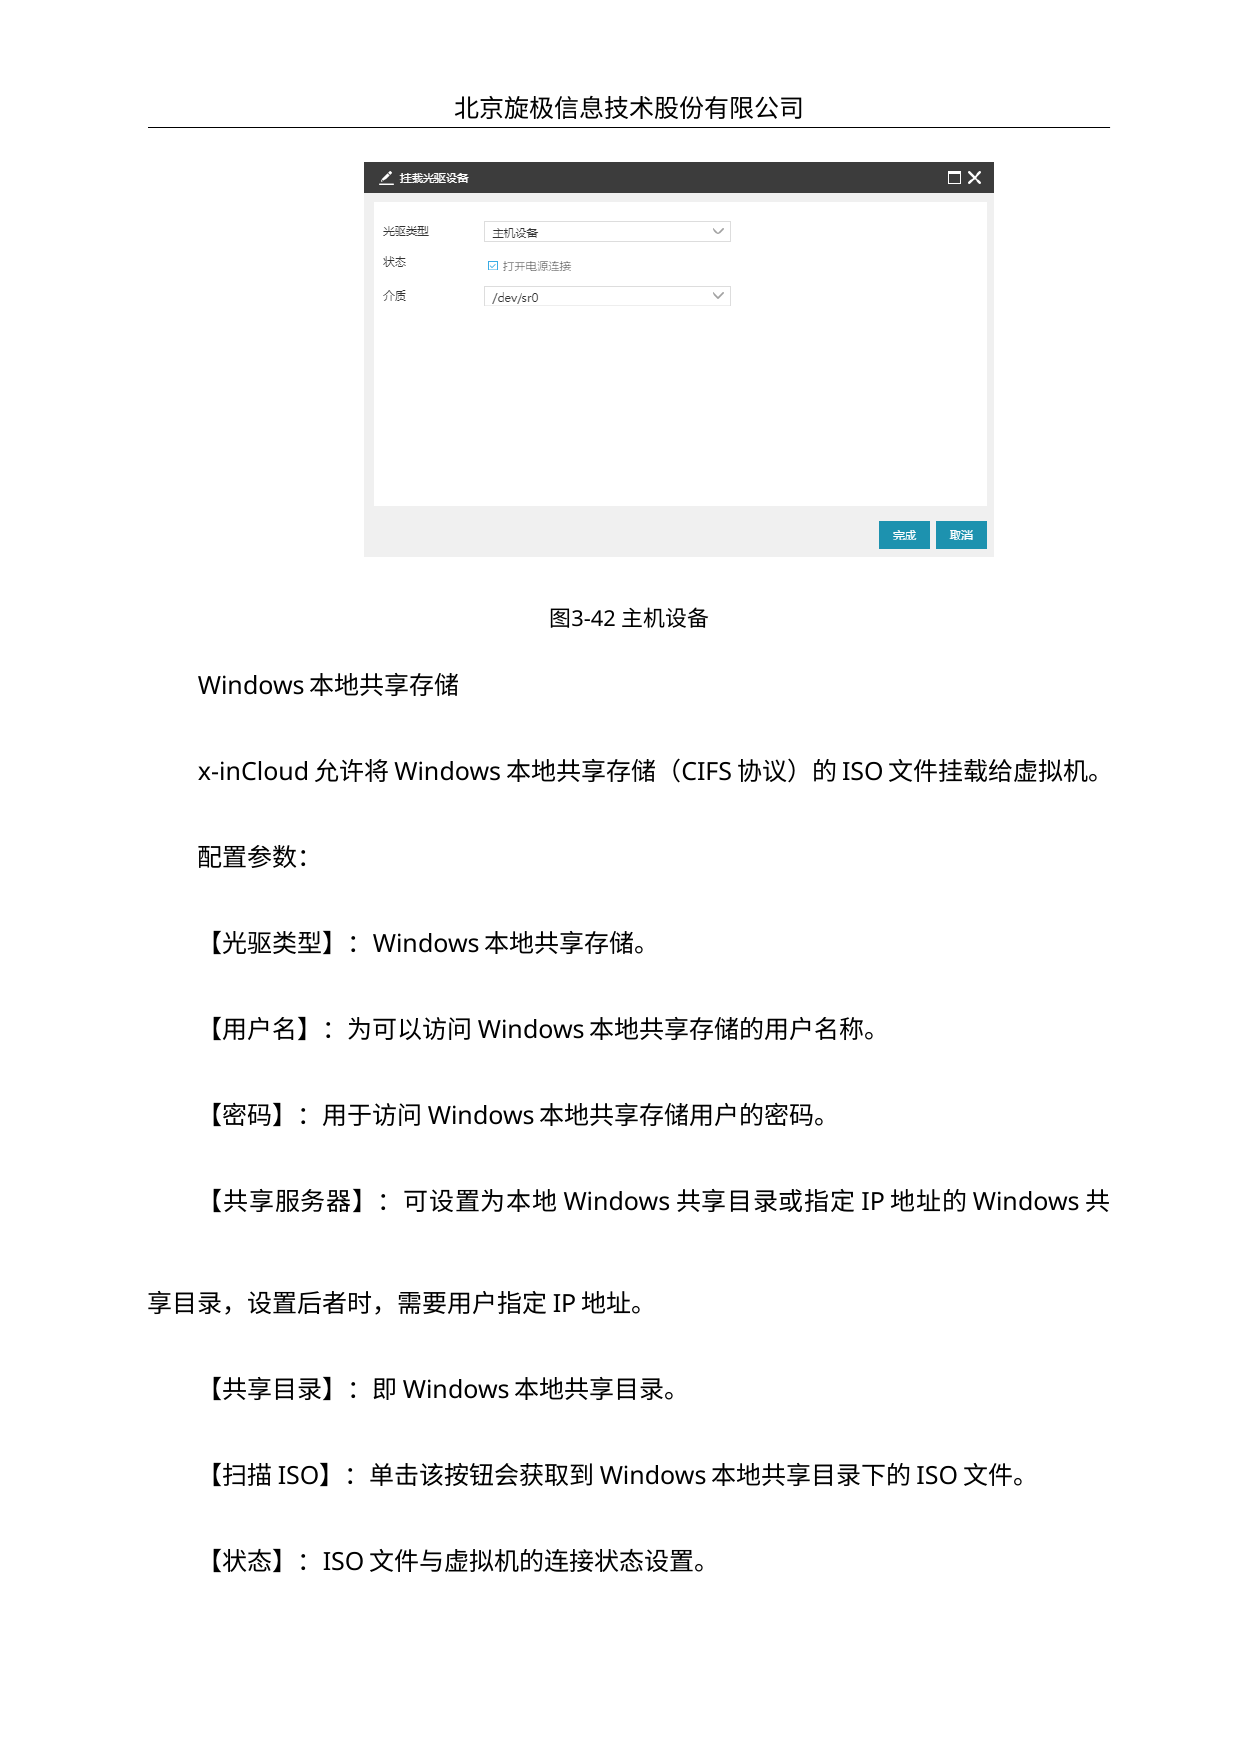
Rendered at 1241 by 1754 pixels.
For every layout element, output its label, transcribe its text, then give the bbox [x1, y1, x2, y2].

text 配置参数： [148, 821, 1110, 889]
text 【光驱类型】：Windows本地共享存储。 [148, 907, 1110, 975]
text 【密码】：用于访问Windows本地共享存储用户的密码。 [148, 1079, 1110, 1147]
text Windows本地共享存储 [148, 649, 1110, 717]
text 【共享服务器】：可设置为本地Windows共享目录或指定IP地址的Windows共享目录，设置后者时，需要用户指定IP地址。 [148, 1166, 1110, 1335]
text 【用户名】：为可以访问Windows本地共享存储的用户名称。 [148, 993, 1110, 1061]
picture [364, 162, 994, 557]
text 【状态】：ISO文件与虚拟机的连接状态设置。 [148, 1526, 1110, 1593]
text 【扫描ISO】：单击该按钮会获取到Windows本地共享目录下的ISO文件。 [148, 1439, 1110, 1507]
text x-inCloud允许将Windows本地共享存储（CIFS协议）的ISO文件挂载给虚拟机。 [148, 735, 1110, 803]
text 图3-42 主机设备 [148, 599, 1110, 633]
text 【共享目录】：即Windows本地共享目录。 [148, 1353, 1110, 1421]
